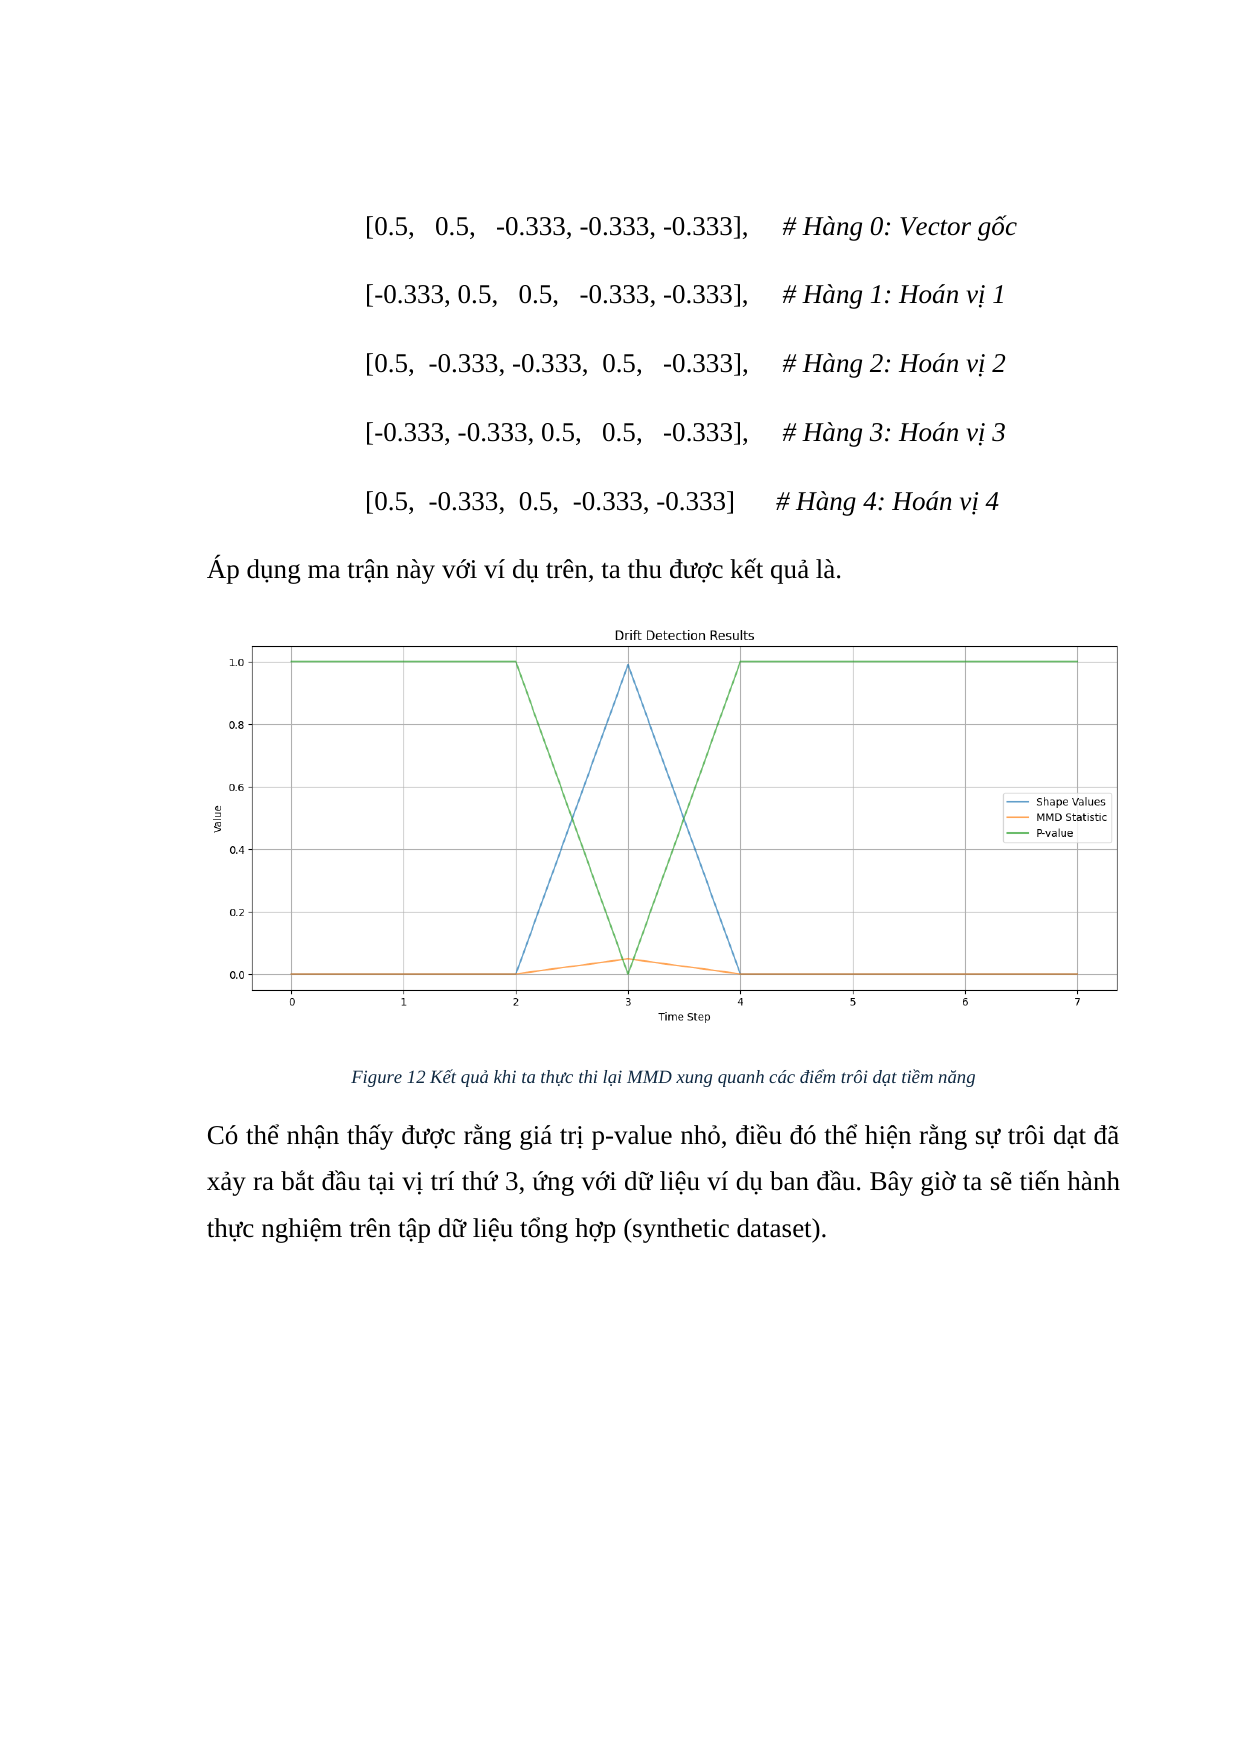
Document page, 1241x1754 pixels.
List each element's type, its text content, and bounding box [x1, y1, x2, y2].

text [0.5, 0.5, -0.333, -0.333, -0.333], # Hàng 0: Vector gốc [207, 210, 1122, 241]
picture [206, 622, 1123, 1029]
text [-0.333, 0.5, 0.5, -0.333, -0.333], # Hàng 1: Hoán vị 1 [207, 278, 1122, 309]
text Áp dụng ma trận này với ví dụ trên, ta thu được kết quả là. [207, 553, 1122, 584]
text [0.5, -0.333, 0.5, -0.333, -0.333] # Hàng 4: Hoán vị 4 [207, 485, 1122, 516]
text Có thể nhận thấy được rằng giá trị p-value nhỏ, điều đó thể hiện rằng sự trôi dạt đã xảy ra bắt đầu tại vị trí thứ 3, ứng với dữ liệu ví dụ ban đầu. Bây giờ ta sẽ tiến hành thực nghiệm trên tập dữ liệu tổng hợp (synthetic dataset). [207, 1119, 1122, 1243]
text Figure 12 Kết quả khi ta thực thi lại MMD xung quanh các điểm trôi dạt tiềm năng [207, 1066, 1122, 1087]
text [0.5, -0.333, -0.333, 0.5, -0.333], # Hàng 2: Hoán vị 2 [207, 347, 1122, 378]
text [-0.333, -0.333, 0.5, 0.5, -0.333], # Hàng 3: Hoán vị 3 [207, 416, 1122, 447]
